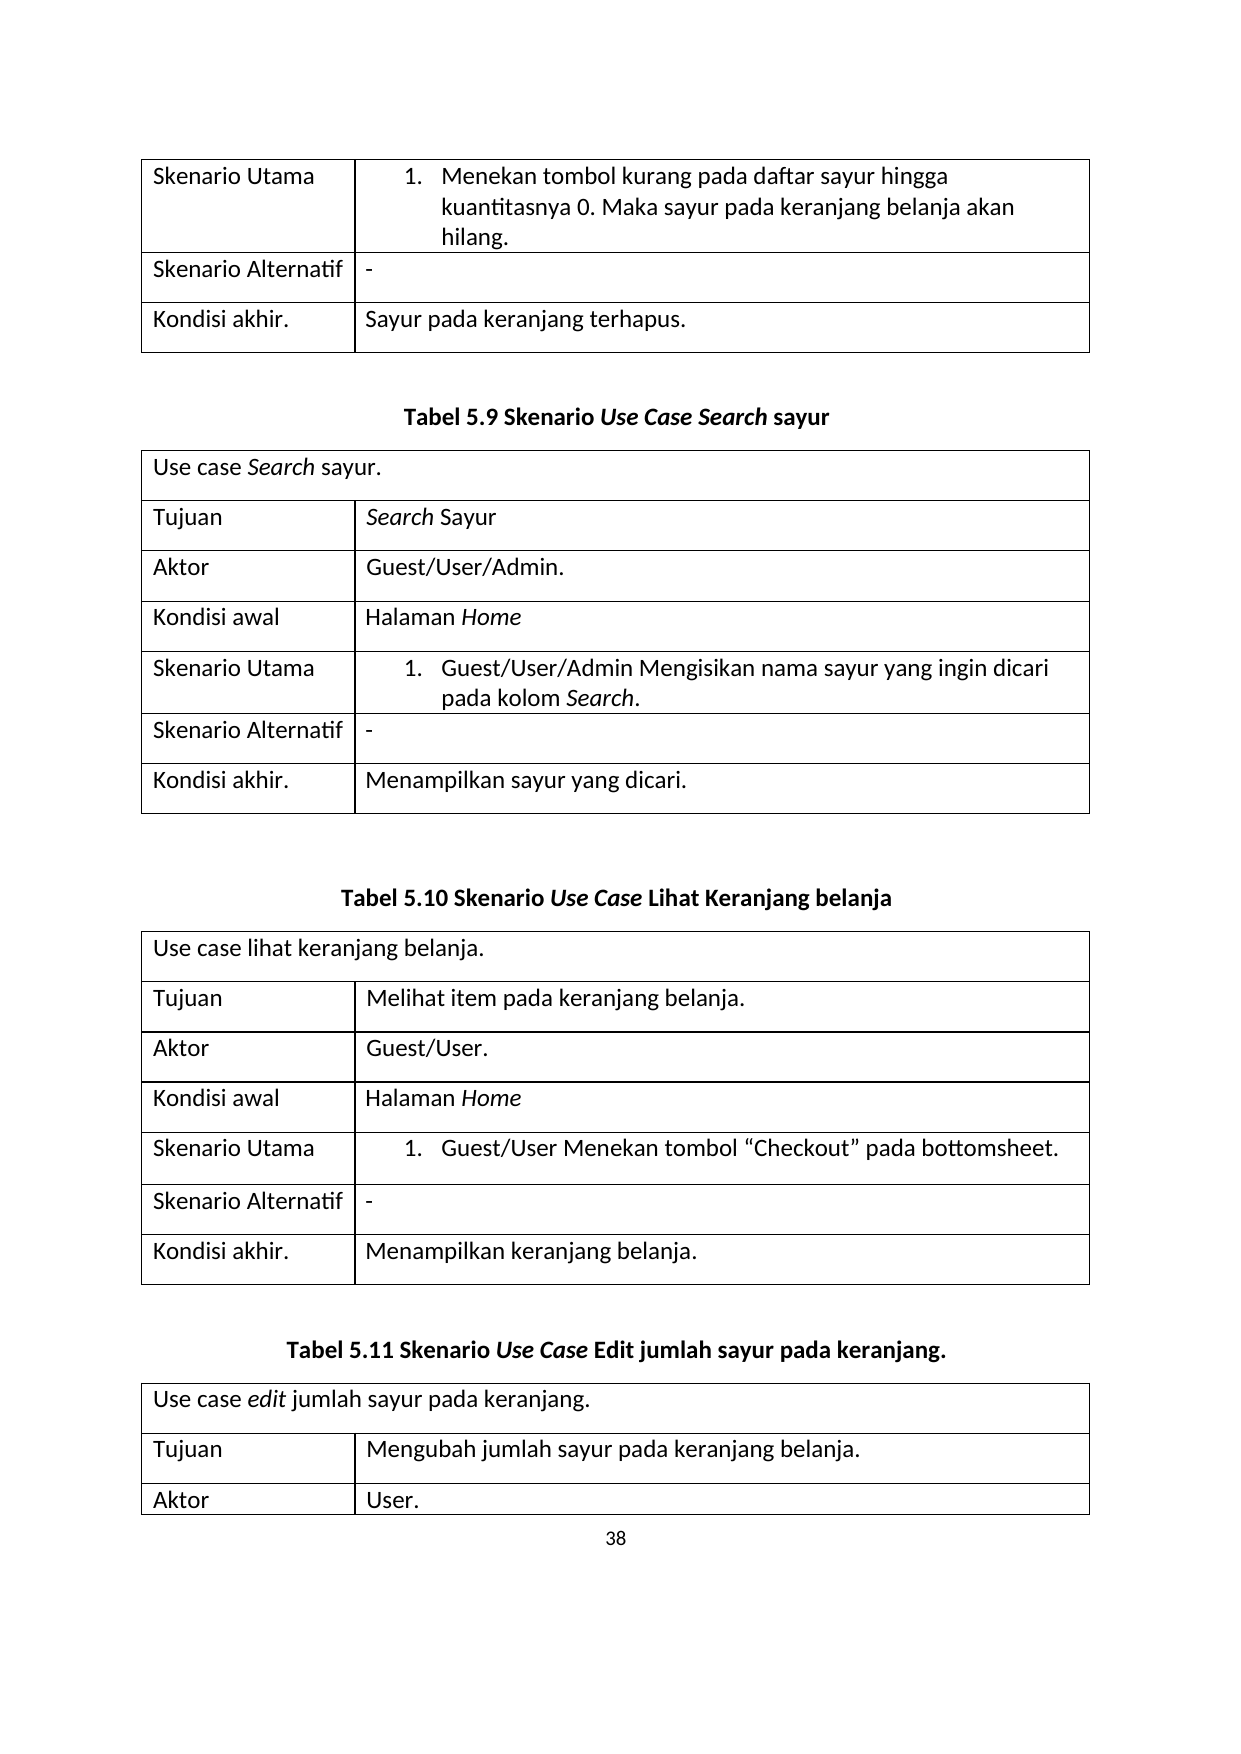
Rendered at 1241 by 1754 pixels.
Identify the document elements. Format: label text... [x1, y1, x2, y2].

table_cell Skenario Utama [142, 1133, 354, 1184]
table_cell - [356, 253, 1089, 302]
table_cell Menekan tombol kurang pada daftar sayur hingga kuantitasnya 0. Maka sayur pada keranjang belanja akan hilang. [356, 160, 1089, 252]
table_cell Skenario Utama [142, 652, 354, 713]
table_cell Kondisi awal [142, 602, 354, 651]
table_header Use case Search sayur. [142, 451, 1089, 500]
table_cell Aktor [142, 1033, 354, 1081]
text Tabel 5.10 Skenario Use Case Lihat Keranjang belanja [141, 882, 1092, 913]
table_header Use case edit jumlah sayur pada keranjang. [142, 1384, 1089, 1433]
table_cell Sayur pada keranjang terhapus. [356, 303, 1089, 352]
text Tabel 5.9 Skenario Use Case Search sayur [141, 402, 1092, 432]
table_cell Guest/User Menekan tombol “Checkout” pada bottomsheet. [356, 1133, 1089, 1184]
table_cell Menampilkan sayur yang dicari. [356, 764, 1089, 813]
table_cell Guest/User/Admin. [356, 551, 1089, 601]
table_cell Tujuan [142, 501, 354, 550]
table_cell Search Sayur [356, 501, 1089, 550]
table_cell User. [356, 1484, 1089, 1514]
table_cell Halaman Home [356, 1083, 1089, 1132]
table_cell Guest/User. [356, 1033, 1089, 1081]
table_cell Kondisi akhir. [142, 303, 354, 352]
table_cell Aktor [142, 551, 354, 601]
table_cell Tujuan [142, 982, 354, 1031]
table_cell Tujuan [142, 1434, 354, 1483]
table_cell Menampilkan keranjang belanja. [356, 1235, 1089, 1284]
table_cell Kondisi akhir. [142, 1235, 354, 1284]
table_cell Kondisi awal [142, 1083, 354, 1132]
table_cell - [356, 714, 1089, 763]
table_cell Guest/User/Admin Mengisikan nama sayur yang ingin dicari pada kolom Search. [356, 652, 1089, 713]
table_cell - [356, 1185, 1089, 1234]
text Tabel 5.11 Skenario Use Case Edit jumlah sayur pada keranjang. [141, 1334, 1092, 1364]
table_header Use case lihat keranjang belanja. [142, 932, 1089, 981]
table_cell Skenario Alternatif [142, 1185, 354, 1234]
table_cell Aktor [142, 1484, 354, 1514]
table_cell Melihat item pada keranjang belanja. [356, 982, 1089, 1031]
table_cell Kondisi akhir. [142, 764, 354, 813]
table_cell Skenario Utama [142, 160, 354, 252]
table_cell Halaman Home [356, 602, 1089, 651]
table_cell Mengubah jumlah sayur pada keranjang belanja. [356, 1434, 1089, 1483]
table_cell Skenario Alternatif [142, 253, 354, 302]
table_cell Skenario Alternatif [142, 714, 354, 763]
